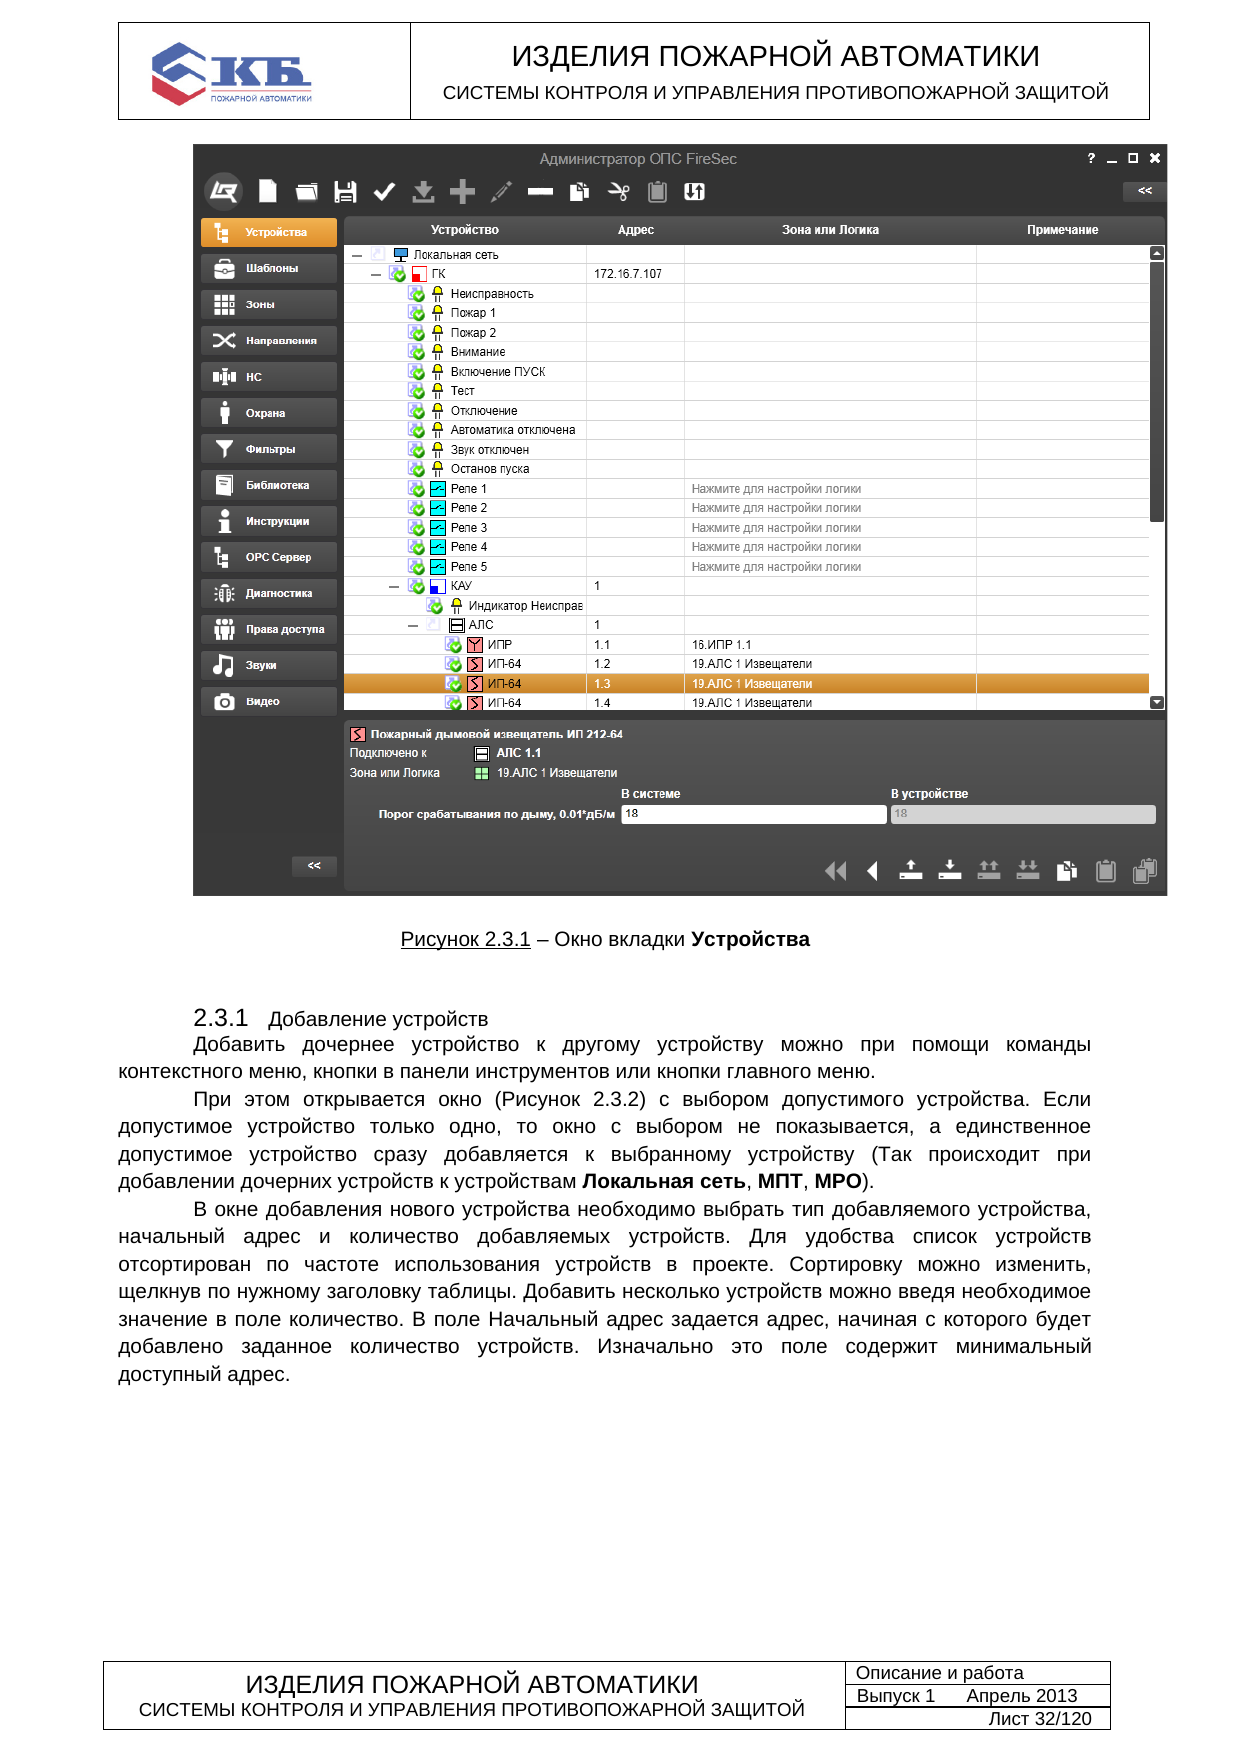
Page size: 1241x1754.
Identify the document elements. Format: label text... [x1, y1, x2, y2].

list Добавление устройств [193, 1003, 1092, 1032]
list В окне добавления нового устройства необходимо выбрать тип добавляемого устройства, начальный адрес и количество добавляемых устройств. Для удобства список устройств отсортирован по частоте использования устройств в проекте. Сортировку можно изменить, щелкнув по нужному заголовку таблицы. Добавить несколько устройств можно введя необходимое значение в поле количество. В поле Начальный адрес задается адрес, начиная с которого будет добавлено заданное количество устройств. Изначально это поле содержит минимальный доступный адрес. [118, 1197, 1092, 1386]
picture [193, 144, 1168, 896]
picture [148, 34, 325, 115]
list Рисунок 2.3.1 – Окно вкладки Устройства [118, 927, 1092, 951]
list Добавить дочернее устройство к другому устройству можно при помощи команды контекстного меню, кнопки в панели инструментов или кнопки главного меню. [118, 1032, 1092, 1083]
list При этом открывается окно (Рисунок 2.3.2) с выбором допустимого устройства. Если допустимое устройство только одно, то окно с выбором не показывается, а единственное допустимое устройство сразу добавляется к выбранному устройству (Так происходит при добавлении дочерних устройств к устройствам Локальная сеть, МПТ, МРО). [118, 1087, 1092, 1193]
